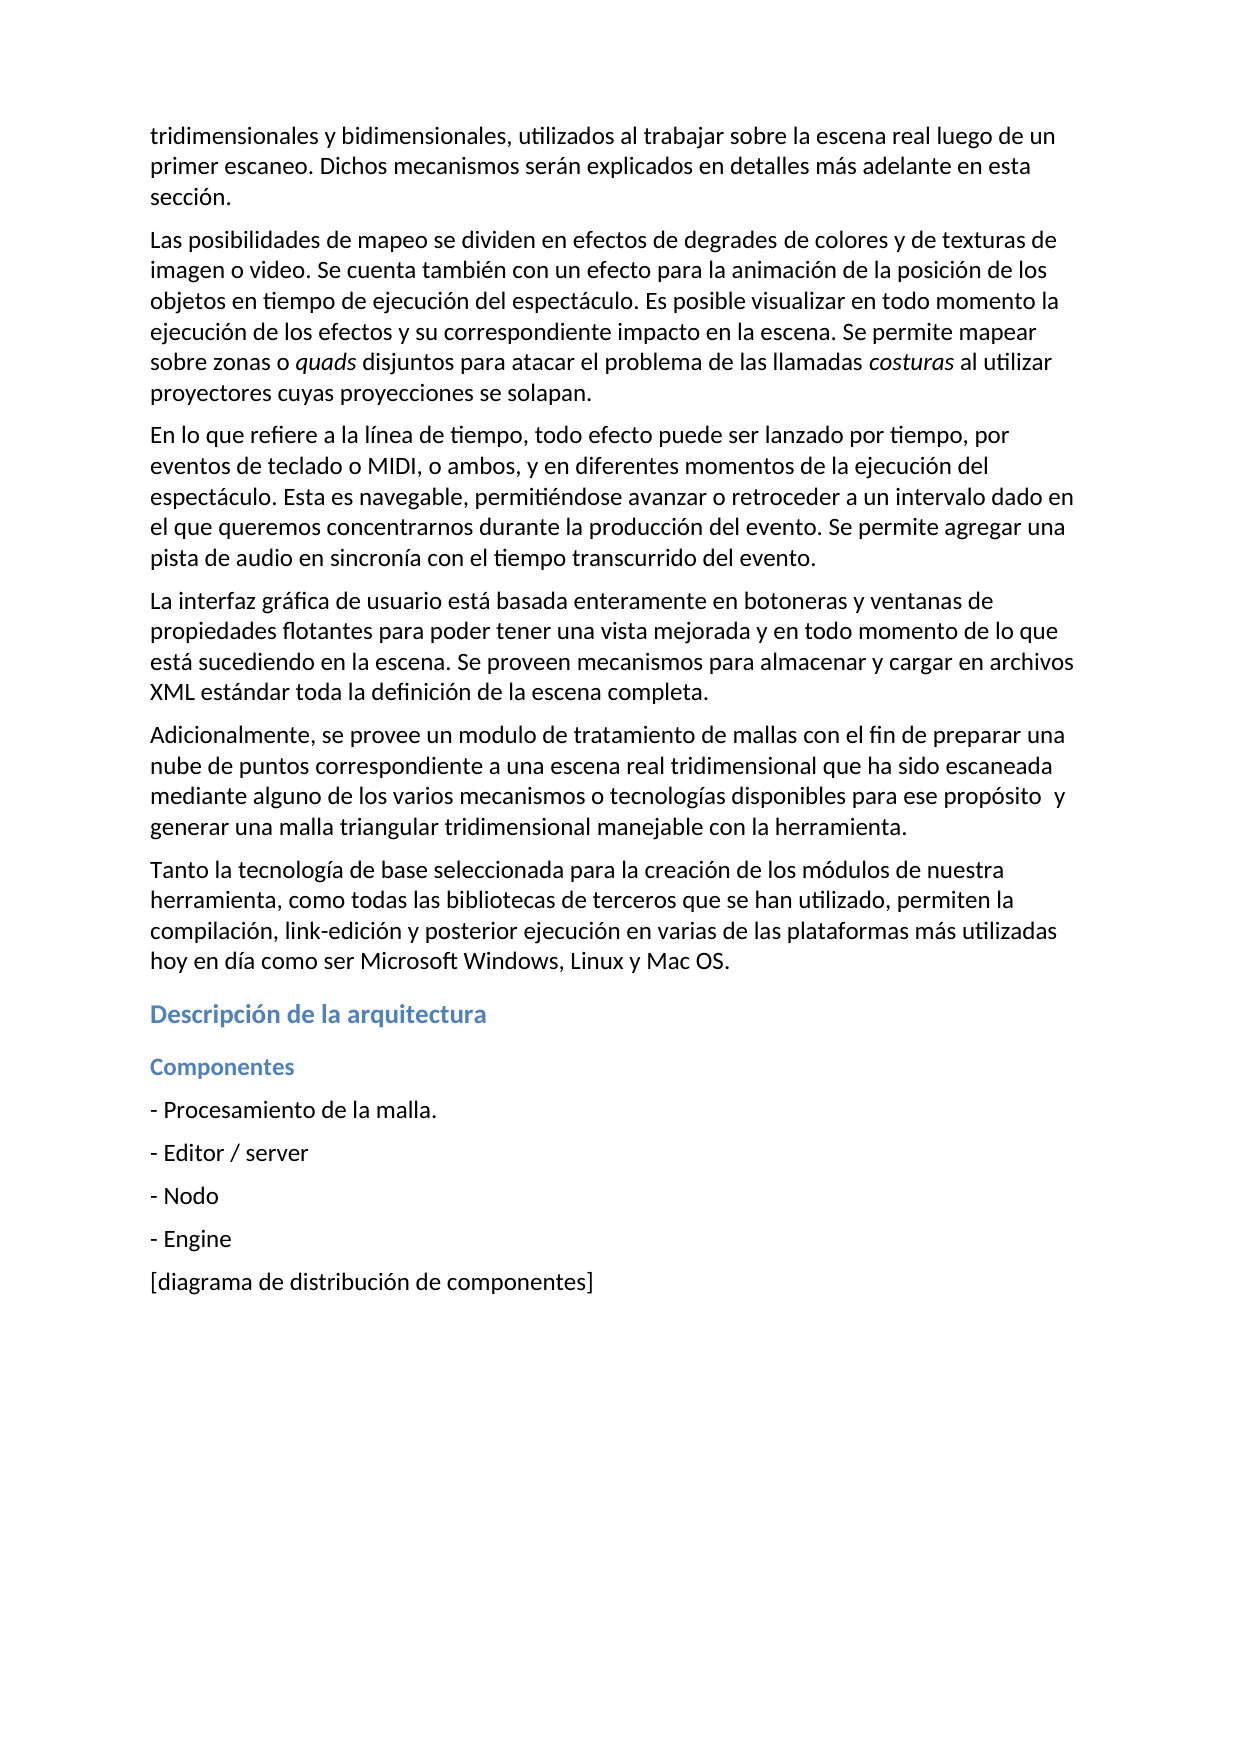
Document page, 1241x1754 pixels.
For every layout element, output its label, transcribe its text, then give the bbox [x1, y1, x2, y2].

subtitle Descripción de la arquitectura [150, 997, 1090, 1030]
text - Editor / server [150, 1137, 1090, 1167]
text - Engine [150, 1223, 1090, 1253]
text Adicionalmente, se provee un modulo de tratamiento de mallas con el fin de preparar una nube de puntos correspondiente a una escena real tridimensional que ha sido escaneada mediante alguno de los varios mecanismos o tecnologías disponibles para ese propósito y generar una malla triangular tridimensional manejable con la herramienta. [150, 719, 1090, 841]
text Tanto la tecnología de base seleccionada para la creación de los módulos de nuestra herramienta, como todas las bibliotecas de terceros que se han utilizado, permiten la compilación, link-edición y posterior ejecución en varias de las plataformas más utilizadas hoy en día como ser Microsoft Windows, Linux y Mac OS. [150, 854, 1090, 976]
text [150, 120, 1090, 212]
text Las posibilidades de mapeo se dividen en efectos de degrades de colores y de texturas de imagen o video. Se cuenta también con un efecto para la animación de la posición de los objetos en tiempo de ejecución del espectáculo. Es posible visualizar en todo momento la ejecución de los efectos y su correspondiente impacto en la escena. Se permite mapear sobre zonas o quads disjuntos para atacar el problema de las llamadas costuras al utilizar proyectores cuyas proyecciones se solapan. [150, 224, 1090, 407]
text [diagrama de distribución de componentes] [150, 1266, 1090, 1296]
text En lo que refiere a la línea de tiempo, todo efecto puede ser lanzado por tiempo, por eventos de teclado o MIDI, o ambos, y en diferentes momentos de la ejecución del espectáculo. Esta es navegable, permitiéndose avanzar o retroceder a un intervalo dado en el que queremos concentrarnos durante la producción del evento. Se permite agregar una pista de audio en sincronía con el tiempo transcurrido del evento. [150, 420, 1090, 572]
text La interfaz gráfica de usuario está basada enteramente en botoneras y ventanas de propiedades flotantes para poder tener una vista mejorada y en todo momento de lo que está sucediendo en la escena. Se proveen mecanismos para almacenar y cargar en archivos XML estándar toda la definición de la escena completa. [150, 585, 1090, 707]
text - Procesamiento de la malla. [150, 1094, 1090, 1124]
text - Nodo [150, 1180, 1090, 1210]
subtitle Componentes [150, 1051, 1090, 1081]
